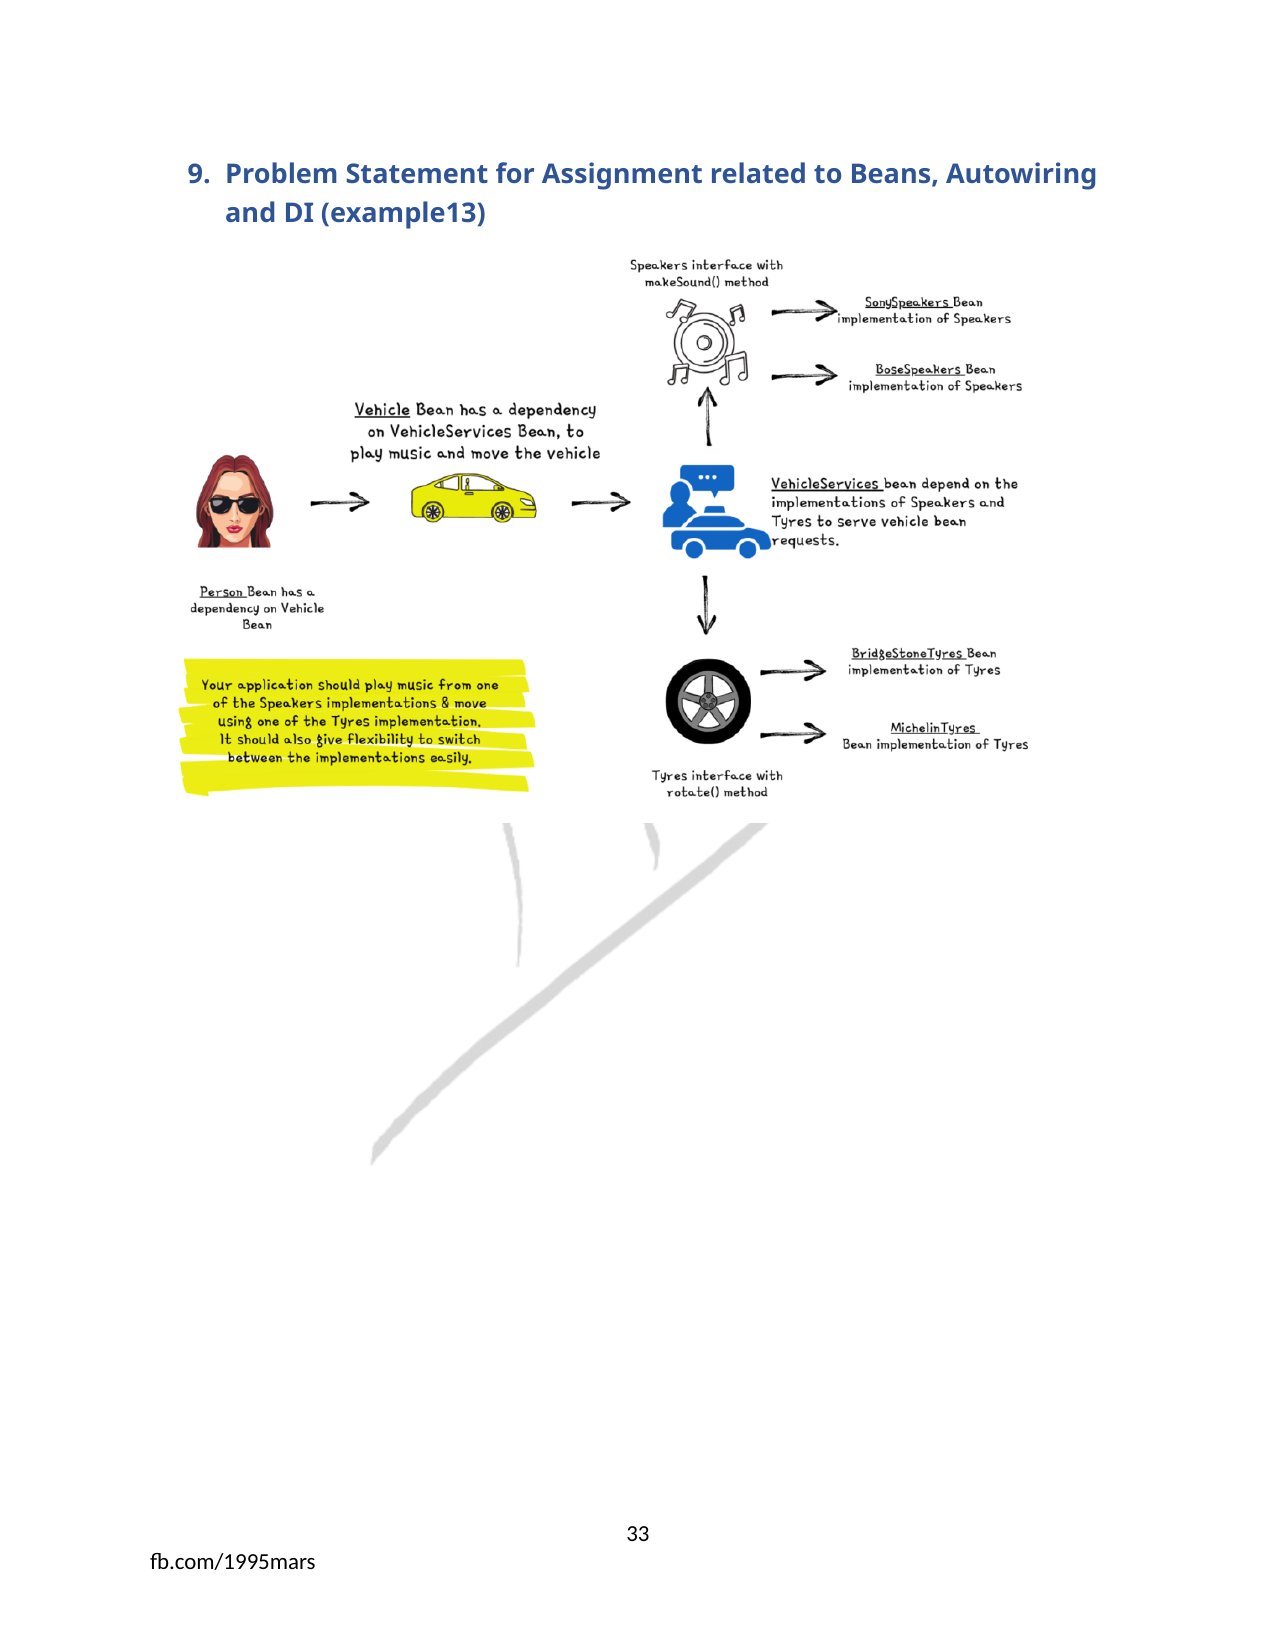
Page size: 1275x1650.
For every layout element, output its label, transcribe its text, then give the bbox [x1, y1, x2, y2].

picture [150, 233, 1125, 823]
subtitle Problem Statement for Assignment related to Beans, Autowiring and DI (example13) [187, 154, 1125, 231]
